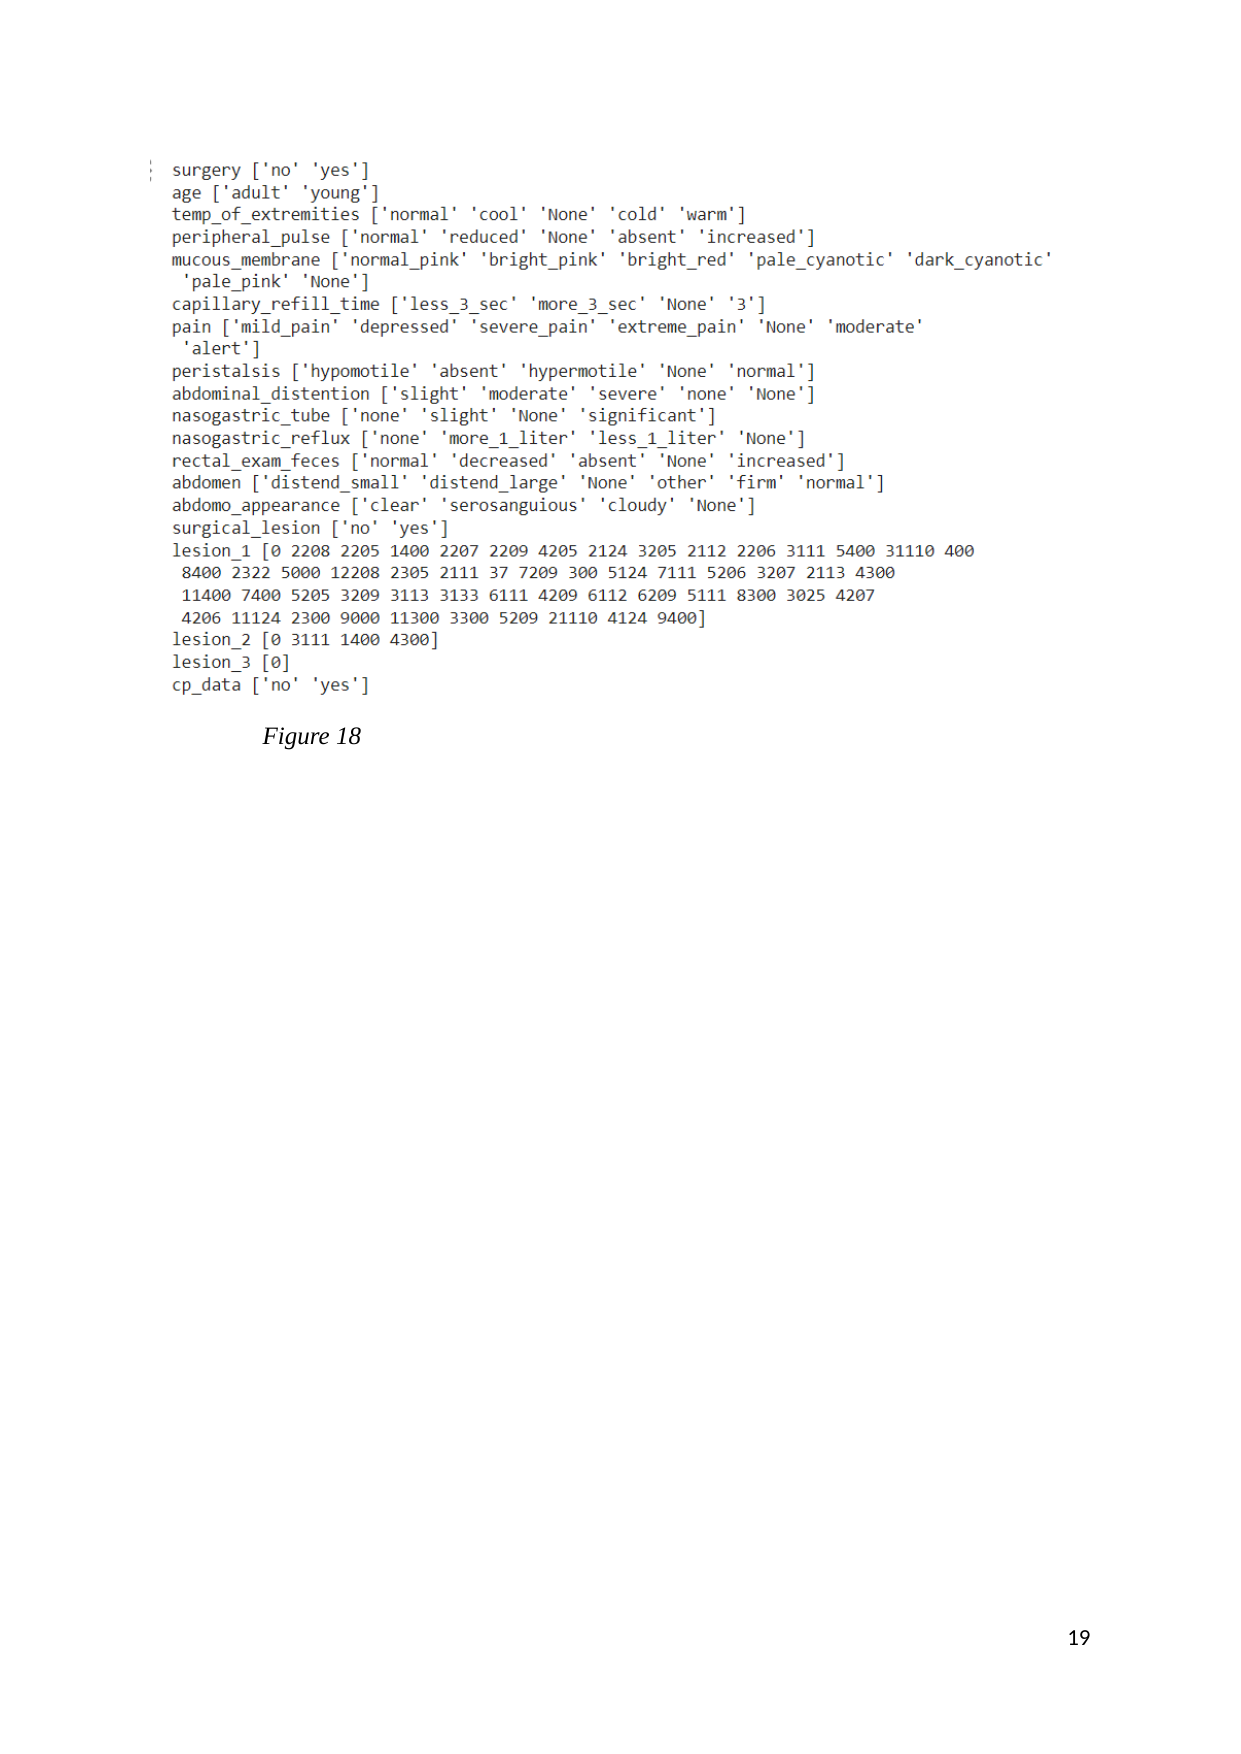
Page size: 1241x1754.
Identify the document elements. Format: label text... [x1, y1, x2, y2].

text Figure 18 [150, 721, 1090, 750]
picture [150, 150, 1091, 703]
